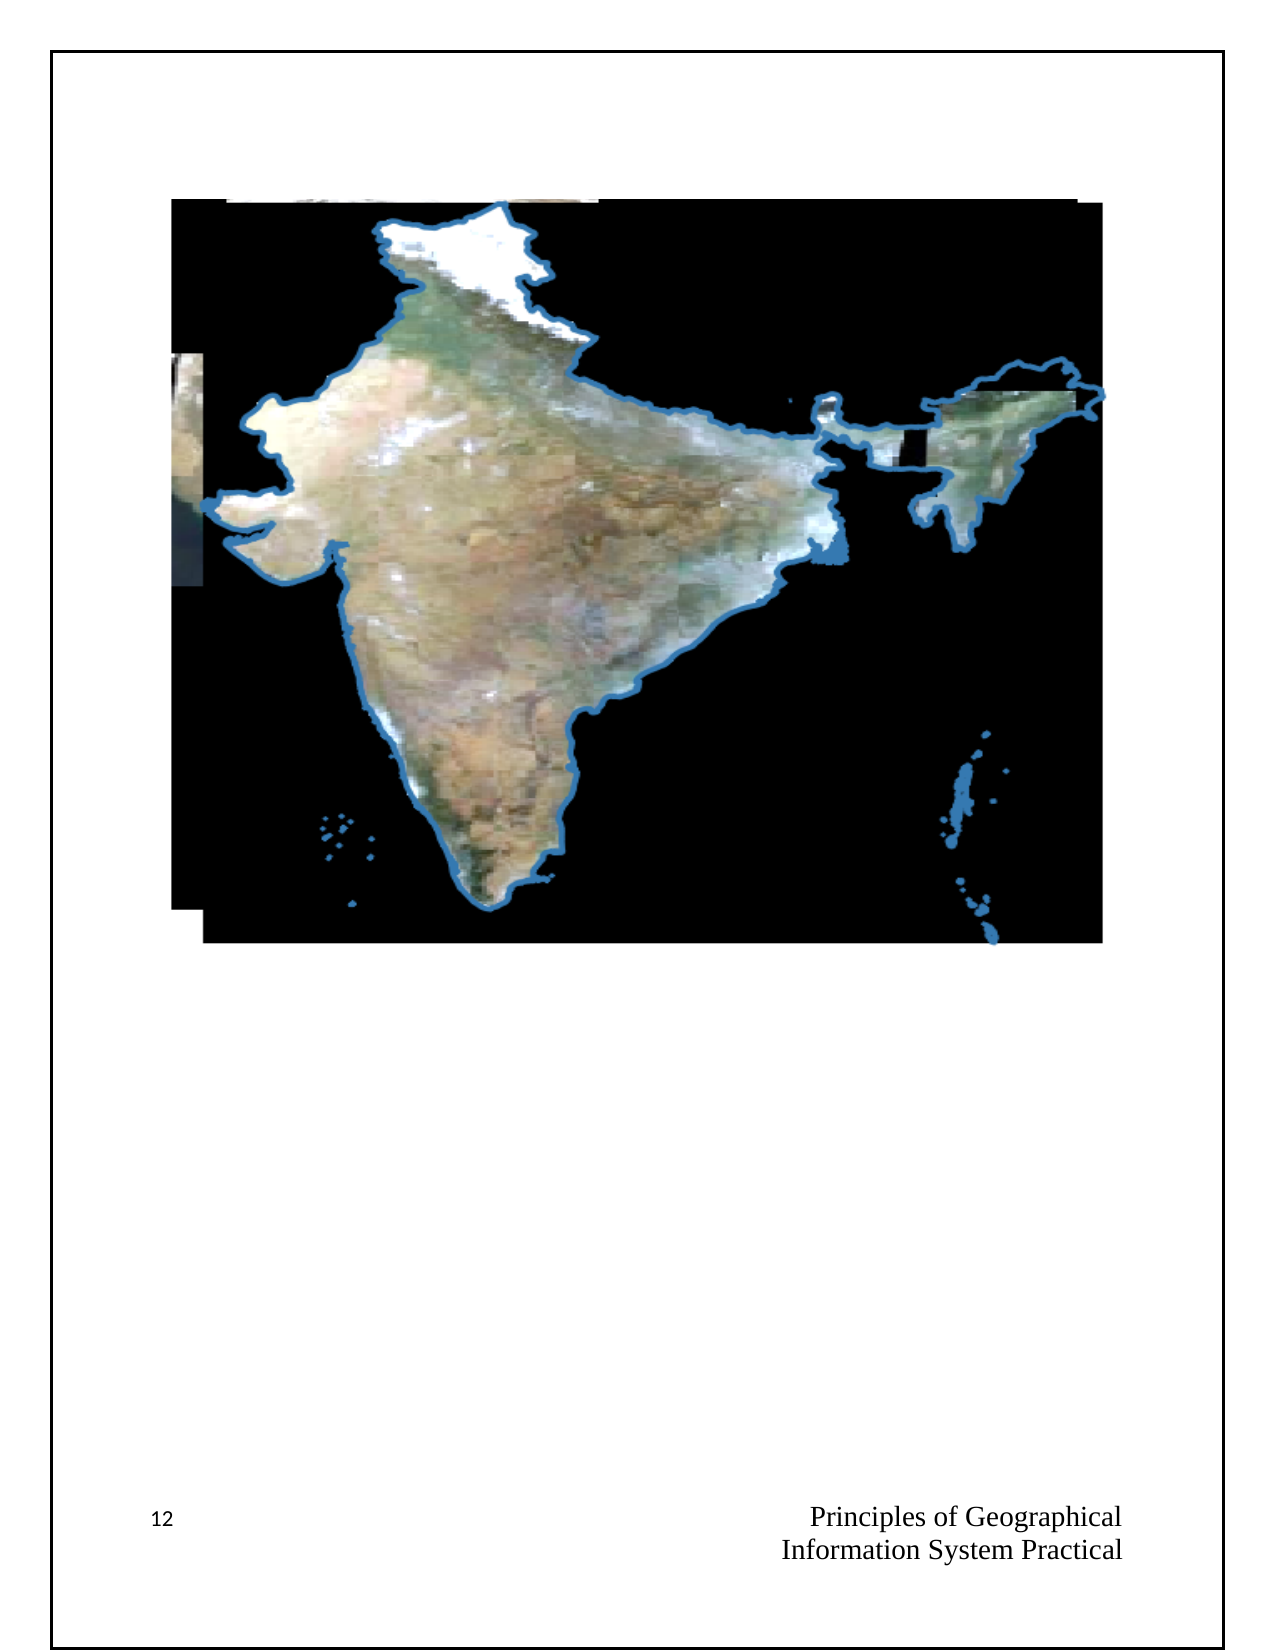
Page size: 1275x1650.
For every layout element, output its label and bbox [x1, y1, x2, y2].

picture [150, 199, 1124, 952]
